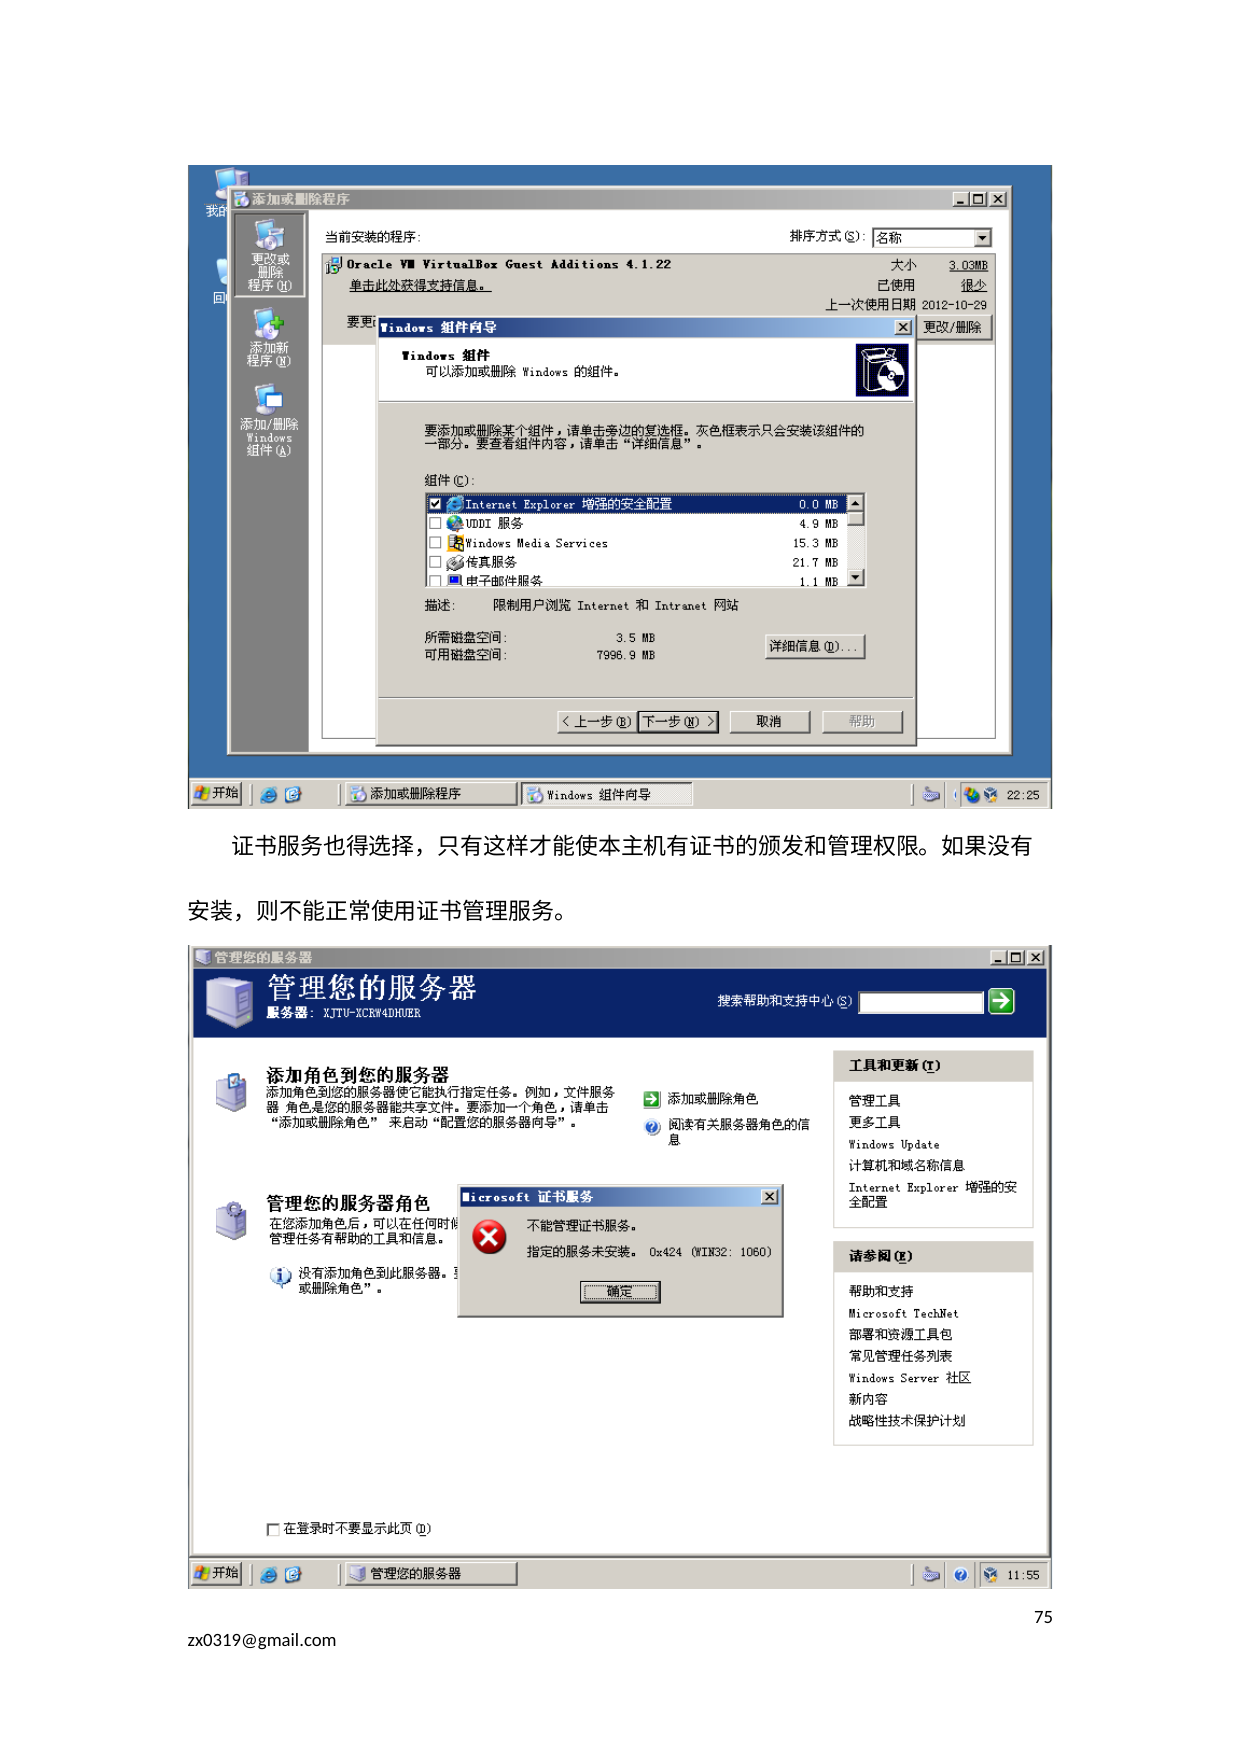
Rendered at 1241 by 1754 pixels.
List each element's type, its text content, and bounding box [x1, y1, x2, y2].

picture [187, 165, 1053, 809]
picture [187, 945, 1053, 1589]
text 证书服务也得选择，只有这样才能使本主机有证书的颁发和管理权限。如果没有安装，则不能正常使用证书管理服务。 [187, 812, 1053, 942]
